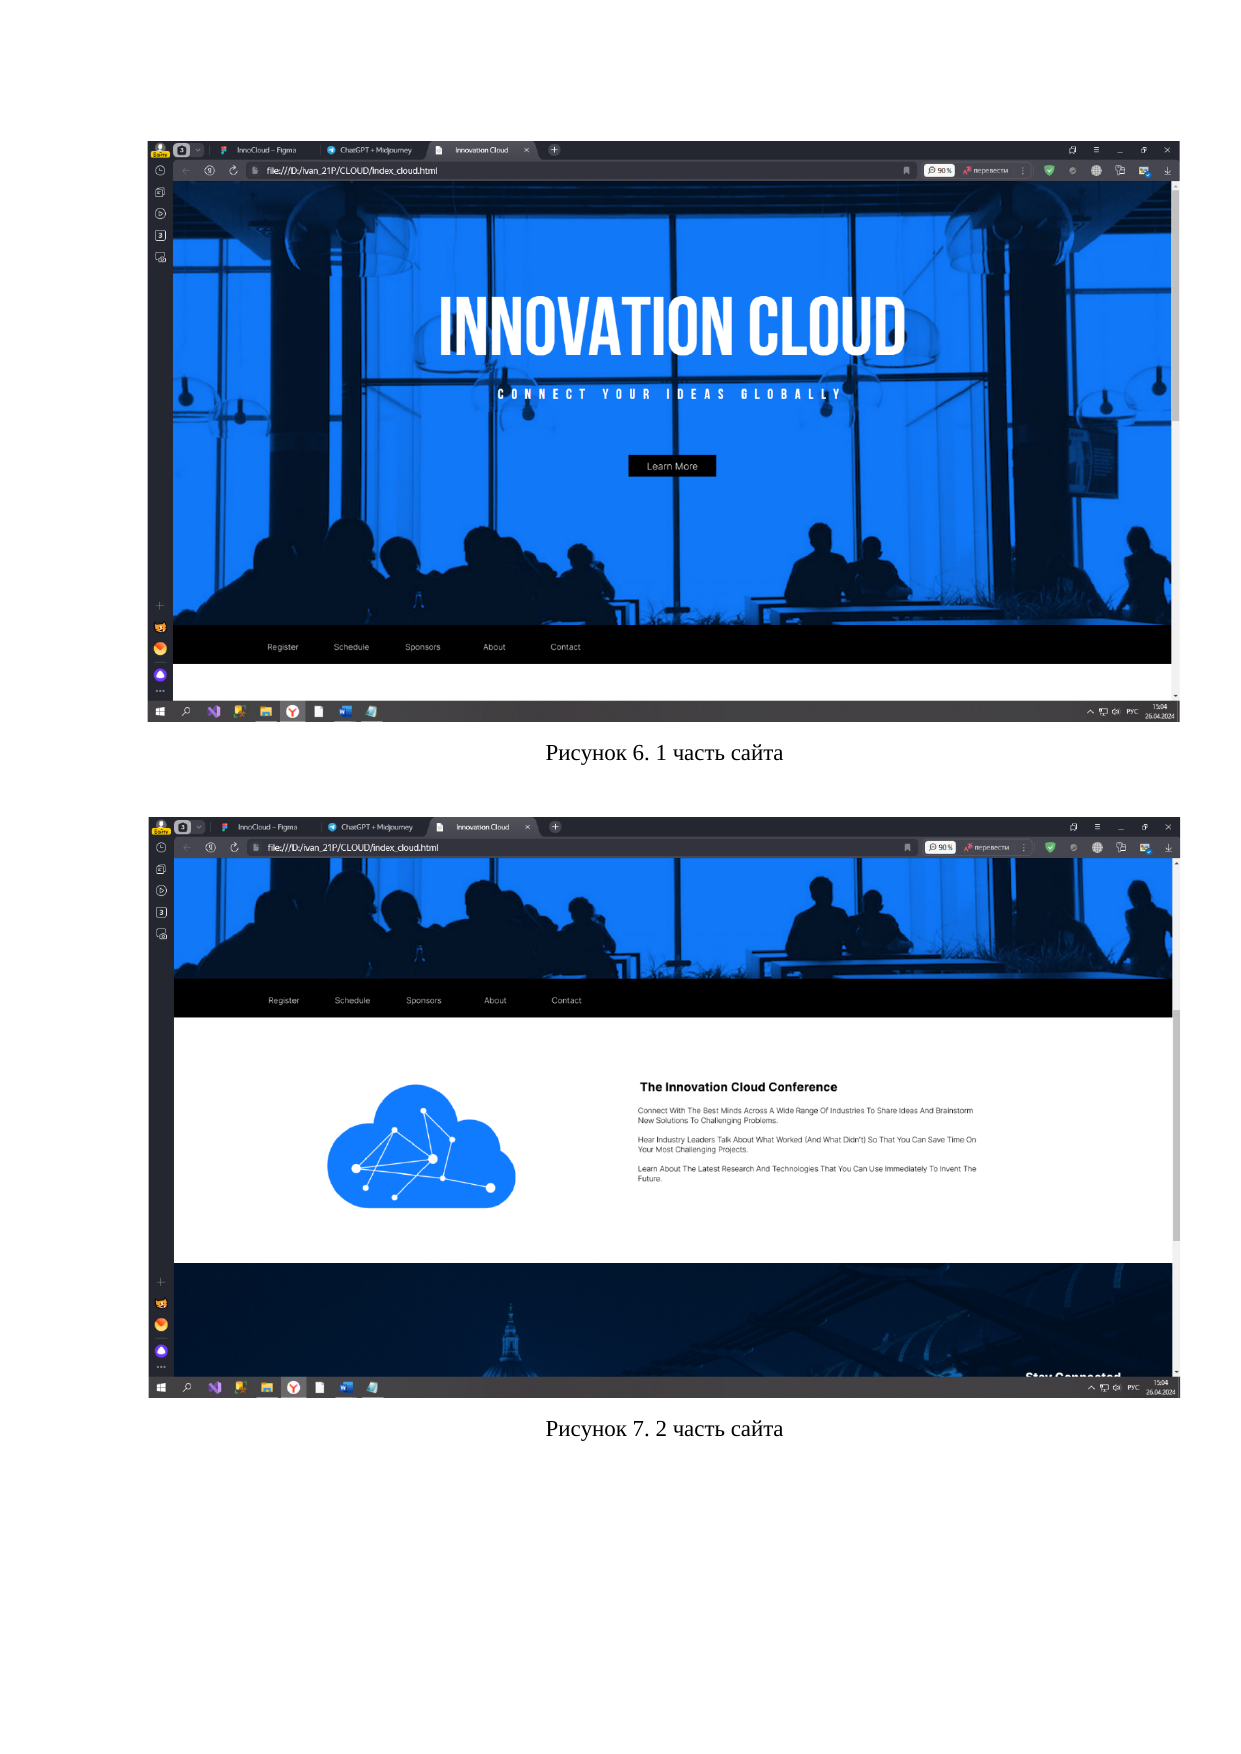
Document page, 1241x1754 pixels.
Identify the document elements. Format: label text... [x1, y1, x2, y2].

picture [147, 141, 1180, 722]
text Рисунок 7. 2 часть сайта [148, 1415, 1181, 1441]
text Рисунок 6. 1 часть сайта [148, 738, 1181, 765]
picture [148, 817, 1181, 1398]
